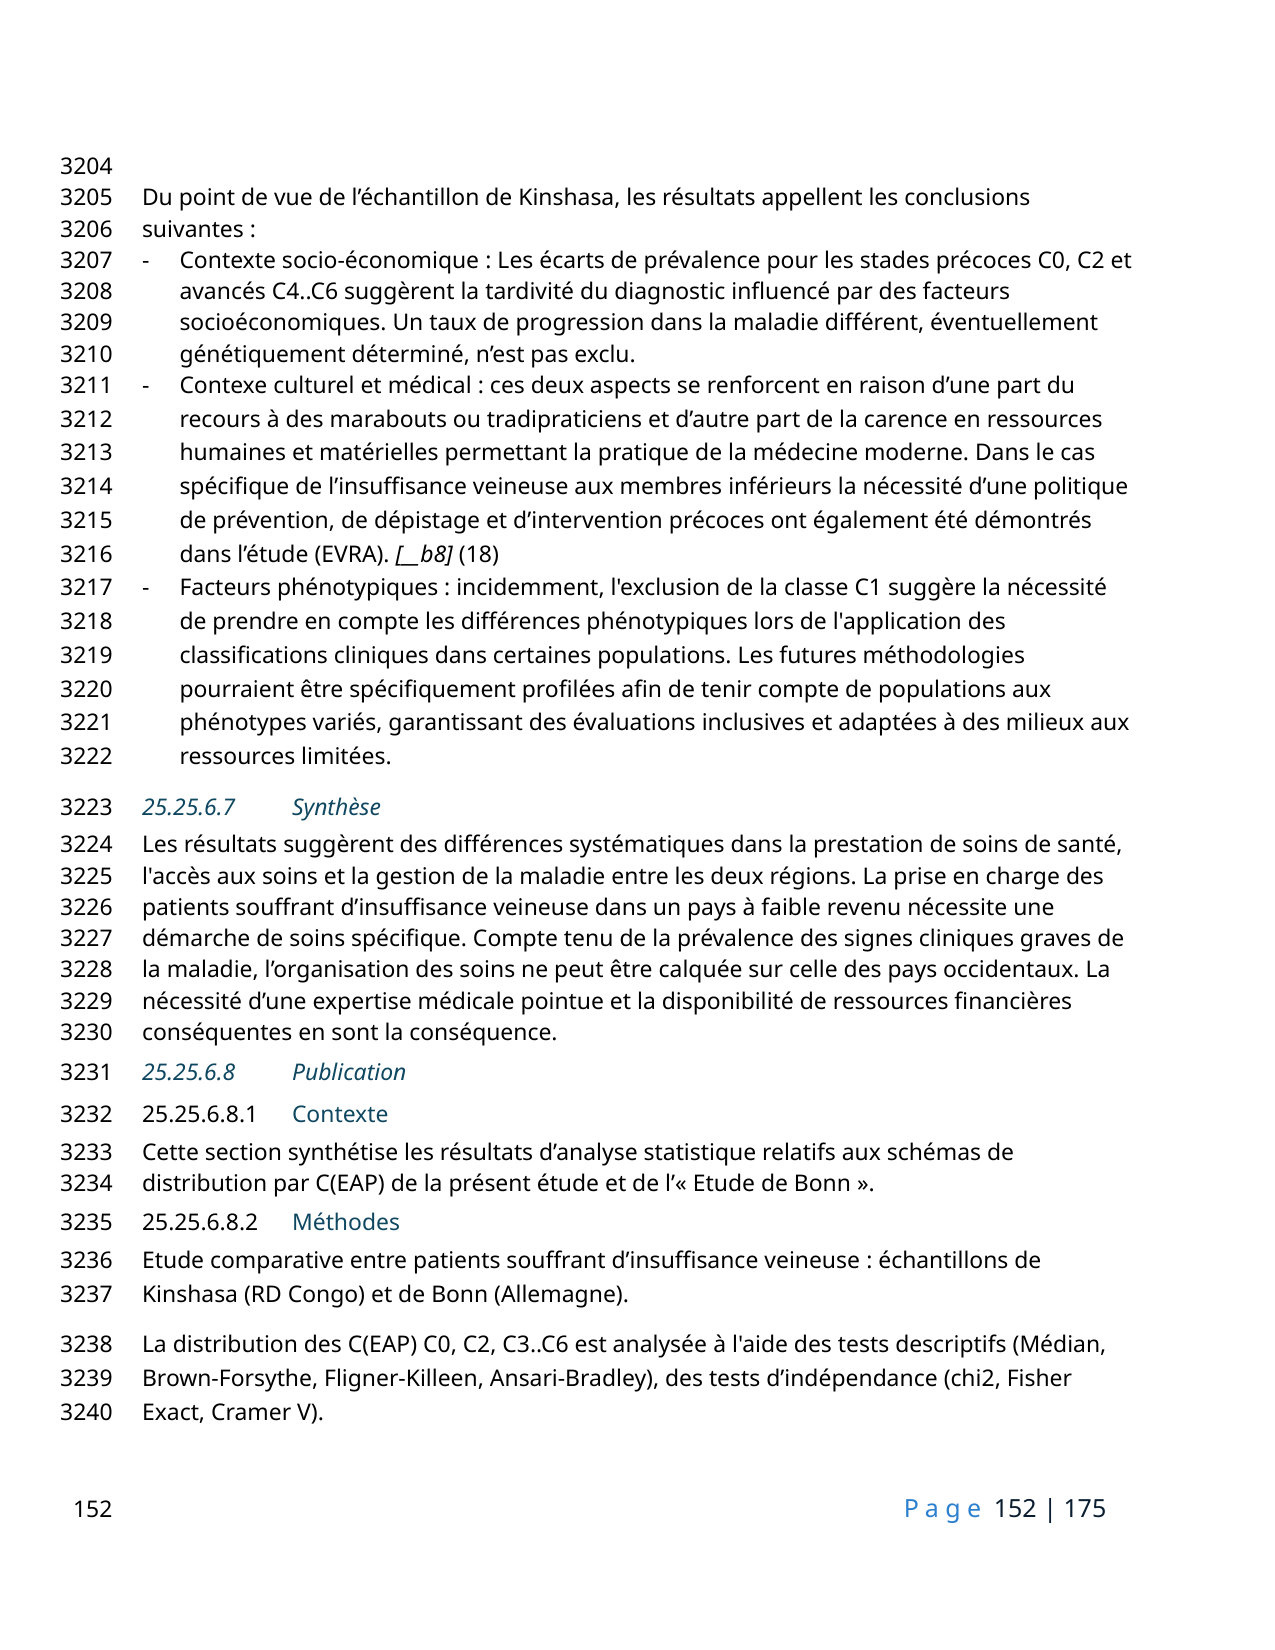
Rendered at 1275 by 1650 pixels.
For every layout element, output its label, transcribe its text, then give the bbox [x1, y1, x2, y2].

text Les résultats suggèrent des différences systématiques dans la prestation de soins de santé, l'accès aux soins et la gestion de la maladie entre les deux régions. La prise en charge des patients souffrant d’insuffisance veineuse dans un pays à faible revenu nécessite une démarche de soins spécifique. Compte tenu de la prévalence des signes cliniques graves de la maladie, l’organisation des soins ne peut être calquée sur celle des pays occidentaux. La nécessité d’une expertise médicale pointue et la disponibilité de ressources financières conséquentes en sont la conséquence. [142, 828, 1133, 1047]
subtitle Méthodes [142, 1206, 1133, 1237]
text La distribution des C(EAP) C0, C2, C3..C6 est analysée à l'aide des tests descriptifs (Médian, Brown-Forsythe, Fligner-Killeen, Ansari-Bradley), des tests d’indépendance (chi2, Fisher Exact, Cramer V). [142, 1328, 1133, 1427]
list Facteurs phénotypiques : incidemment, l'exclusion de la classe C1 suggère la nécessité de prendre en compte les différences phénotypiques lors de l'application des classifications cliniques dans certaines populations. Les futures méthodologies pourraient être spécifiquement profilées afin de tenir compte de populations aux phénotypes variés, garantissant des évaluations inclusives et adaptées à des milieux aux ressources limitées. [142, 571, 1133, 771]
text Cette section synthétise les résultats d’analyse statistique relatifs aux schémas de distribution par C(EAP) de la présent étude et de l’« Etude de Bonn ». [142, 1135, 1133, 1198]
subtitle Synthèse [142, 790, 1133, 822]
list Contexe culturel et médical : ces deux aspects se renforcent en raison d’une part du recours à des marabouts ou tradipraticiens et d’autre part de la carence en ressources humaines et matérielles permettant la pratique de la médecine moderne. Dans le cas spécifique de l’insuffisance veineuse aux membres inférieurs la nécessité d’une politique de prévention, de dépistage et d’intervention précoces ont également été démontrés dans l’étude (EVRA). [__b8] [142, 369, 1133, 569]
subtitle Contexte [142, 1097, 1133, 1129]
list Contexte socio-économique : Les écarts de prévalence pour les stades précoces C0, C2 et avancés C4..C6 suggèrent la tardivité du diagnostic influencé par des facteurs socioéconomiques. Un taux de progression dans la maladie différent, éventuellement génétiquement déterminé, n’est pas exclu. [142, 244, 1133, 369]
text Du point de vue de l’échantillon de Kinshasa, les résultats appellent les conclusions suivantes : [142, 181, 1133, 244]
text Etude comparative entre patients souffrant d’insuffisance veineuse : échantillons de Kinshasa (RD Congo) et de Bonn (Allemagne). [142, 1244, 1133, 1309]
subtitle Publication [142, 1055, 1133, 1087]
